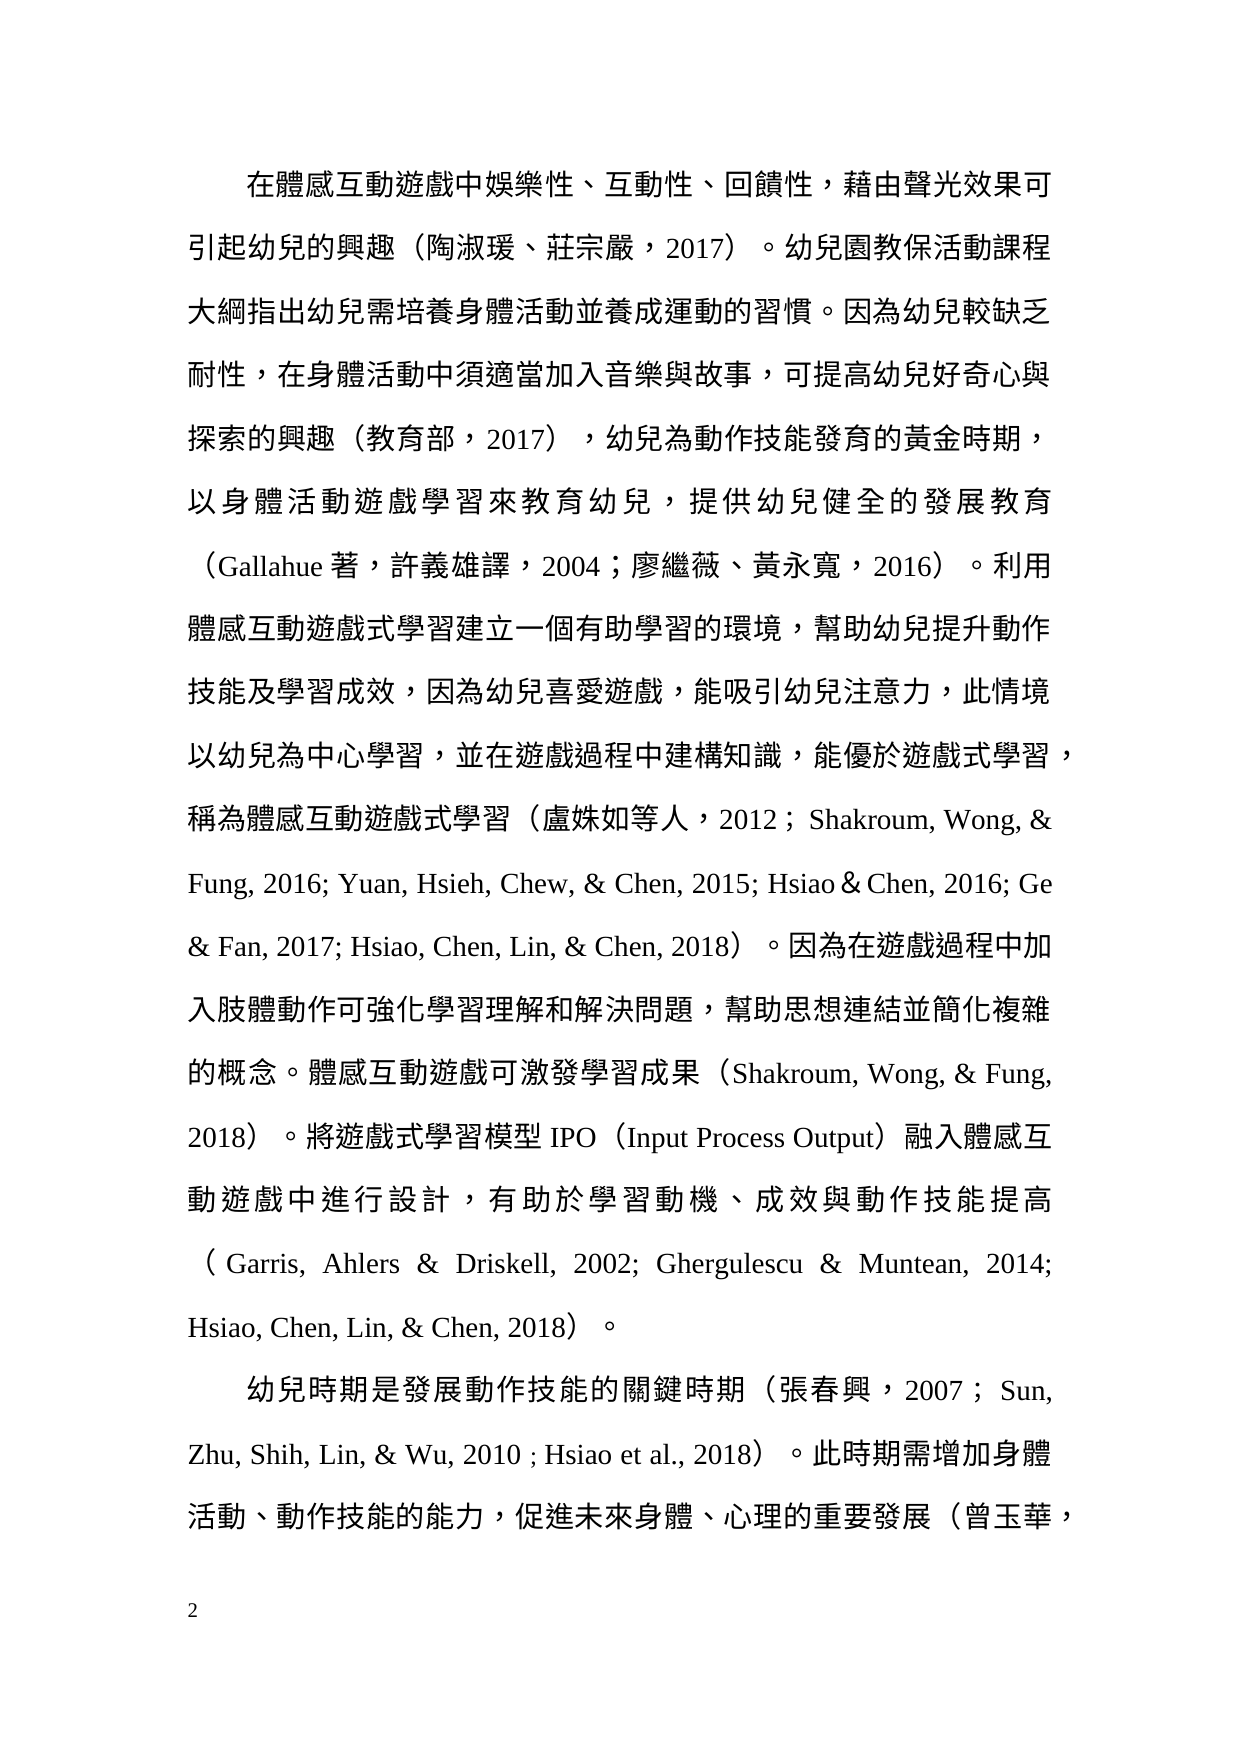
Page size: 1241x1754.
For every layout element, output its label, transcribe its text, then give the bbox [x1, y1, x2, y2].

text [187, 1367, 1053, 1536]
text 在體感互動遊戲中娛樂性、互動性、回饋性，藉由聲光效果可引起幼兒的興趣（陶淑瑗、莊宗嚴，2017）。幼兒園教保活動課程大綱指出幼兒需培養身體活動並養成運動的習慣。因為幼兒較缺乏耐性，在身體活動中須適當加入音樂與故事，可提高幼兒好奇心與探索的興趣（教育部，2017），幼兒為動作技能發育的黃金時期，以身體活動遊戲學習來教育幼兒，提供幼兒健全的發展教育（Gallahue著，許義雄譯，2004；廖繼薇、黃永寬，2016）。利用體感互動遊戲式學習建立一個有助學習的環境，幫助幼兒提升動作技能及學習成效，因為幼兒喜愛遊戲，能吸引幼兒注意力，此情境以幼兒為中心學習，並在遊戲過程中建構知識，能優於遊戲式學習，稱為體感互動遊戲式學習（盧姝如等人，2012； Shakroum, Wong, & Fung, 2016; Yuan, Hsieh, Chew, & Chen, 2015; Hsiao＆Chen, 2016; Ge & Fan, 2017; Hsiao, Chen, Lin, & Chen, 2018）。因為在遊戲過程中加入肢體動作可強化學習理解和解決問題，幫助思想連結並簡化複雜的概念。體感互動遊戲可激發學習成果（Shakroum, Wong, & Fung, 2018）。將遊戲式學習模型IPO（Input Process Output）融入體感互動遊戲中進行設計，有助於學習動機、成效與動作技能提高（Garris, Ahlers & Driskell, 2002; Ghergulescu & Muntean, 2014; Hsiao, Chen, Lin, & Chen, 2018）。 [187, 162, 1053, 1346]
